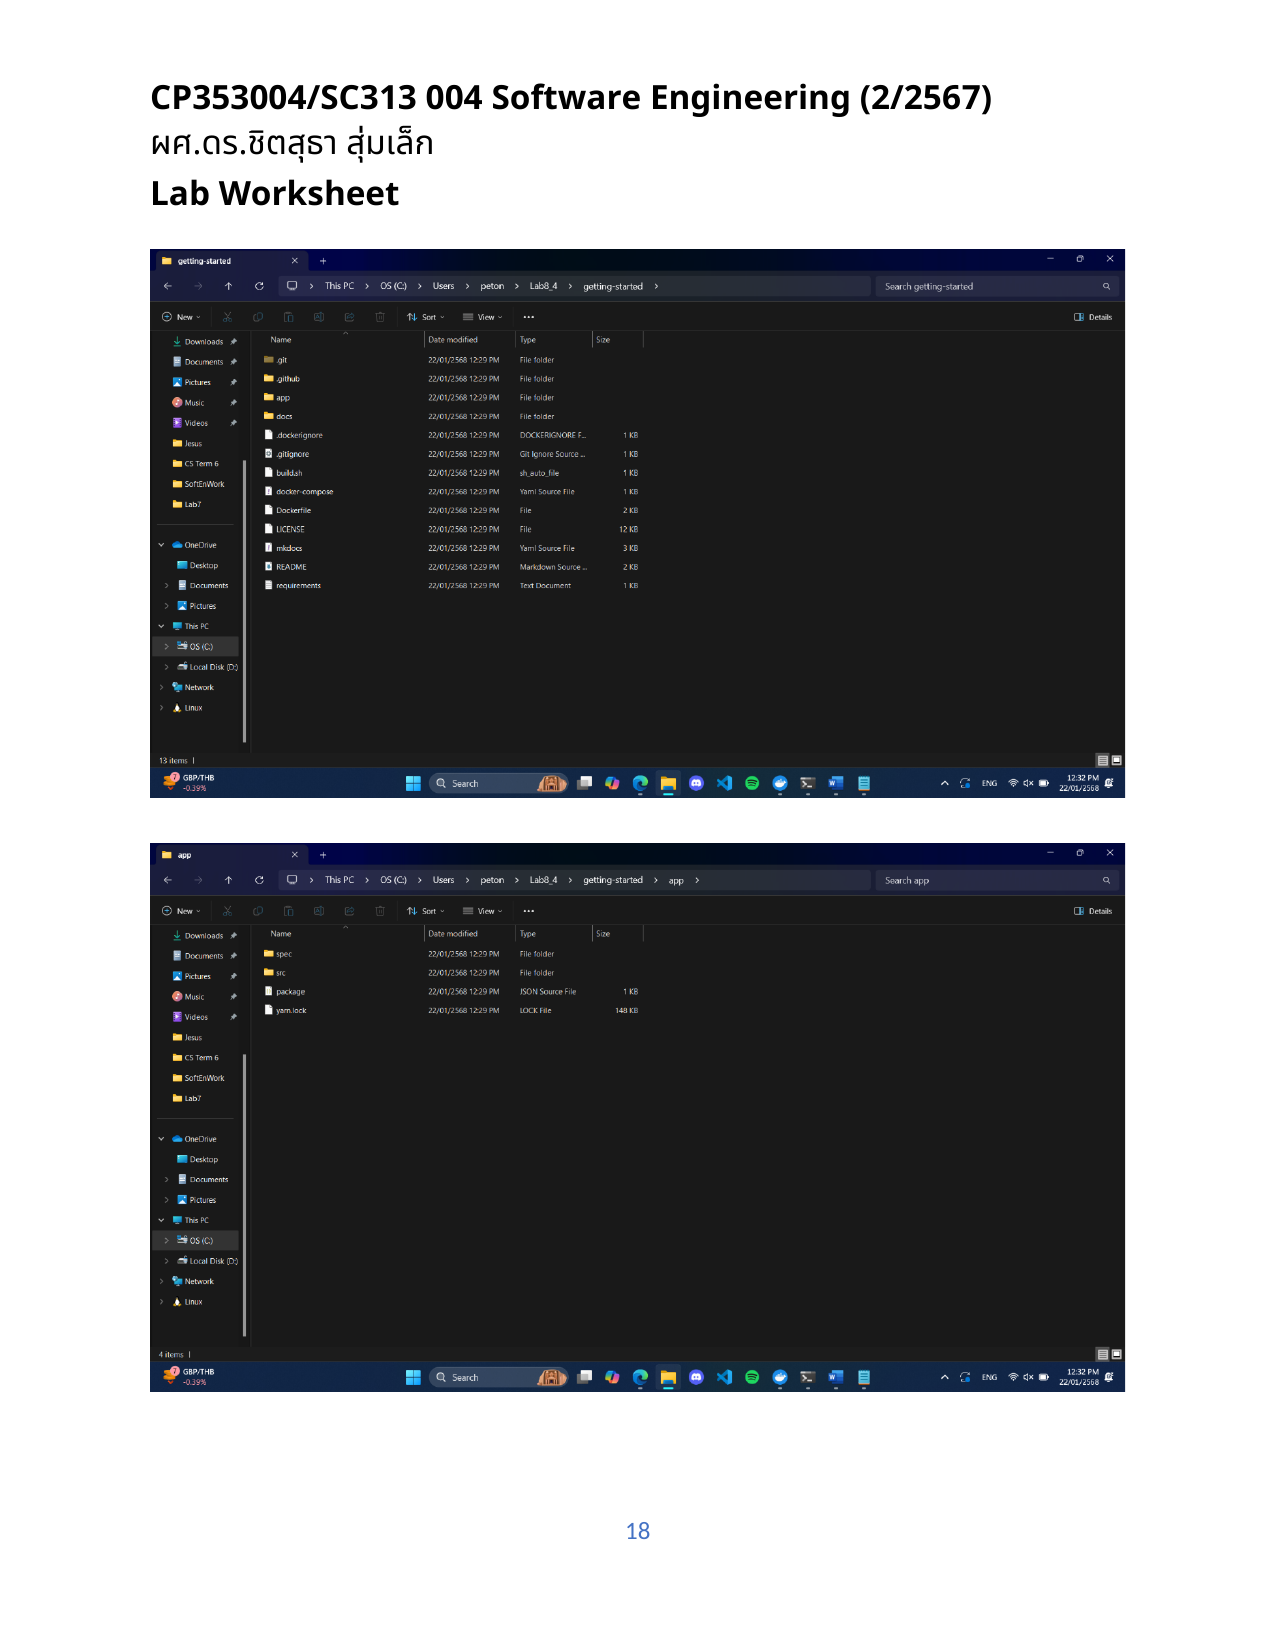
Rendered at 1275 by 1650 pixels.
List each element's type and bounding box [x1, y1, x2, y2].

picture [150, 249, 1125, 798]
picture [150, 843, 1125, 1392]
